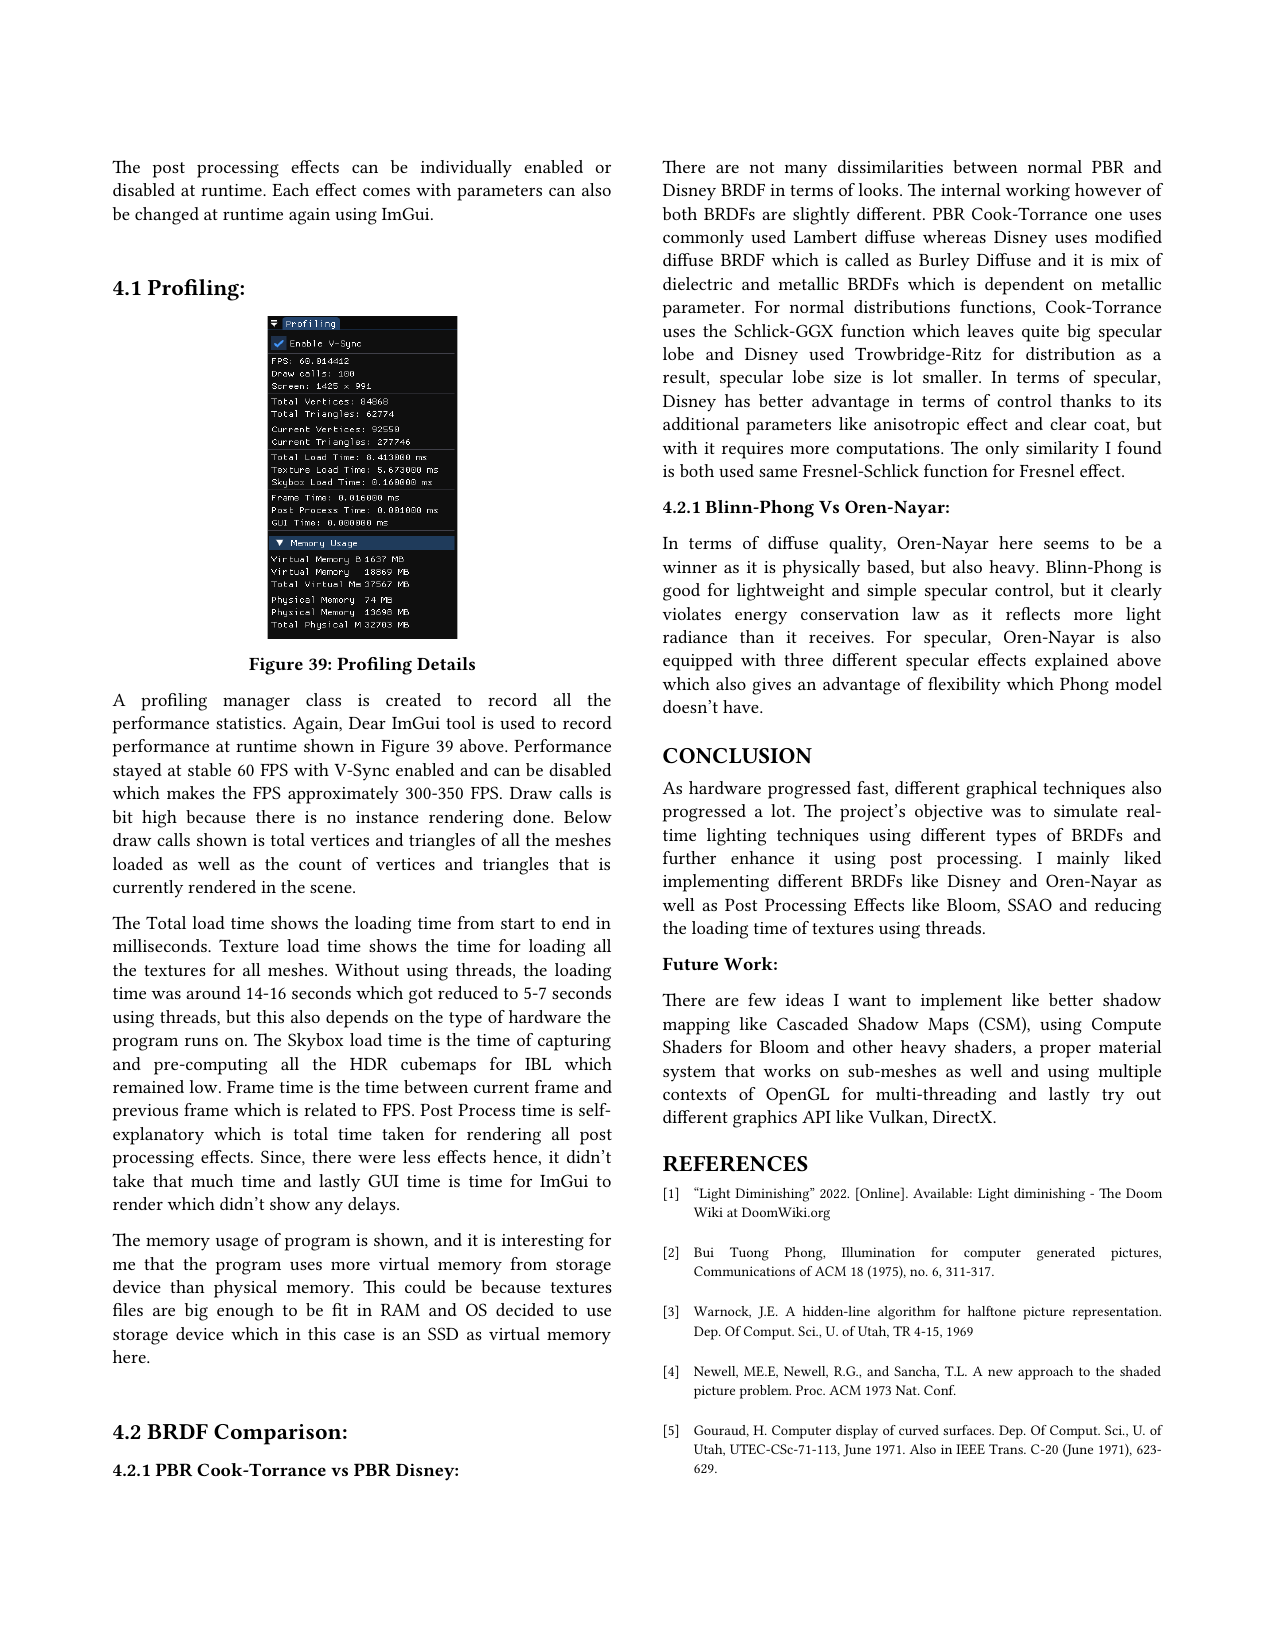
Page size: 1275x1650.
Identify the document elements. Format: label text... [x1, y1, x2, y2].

text Future Work: [662, 954, 1162, 975]
text The Total load time shows the loading time from start to end in milliseconds. Texture load time shows the time for loading all the textures for all meshes. Without using threads, the loading time was around 14-16 seconds which got reduced to 5-7 seconds using threads, but this also depends on the type of hardware the program runs on. The Skybox load time is the time of capturing and pre-computing all the HDR cubemaps for IBL which remained low. Frame time is the time between current frame and previous frame which is related to FPS. Post Process time is self-explanatory which is total time taken for rendering all post processing effects. Since, there were less effects hence, it didn’t take that much time and lastly GUI time is time for ImGui to render which didn’t show any delays. [112, 913, 612, 1215]
text There are few ideas I want to implement like better shadow mapping like Cascaded Shadow Maps (CSM), using Compute Shaders for Bloom and other heavy shaders, a proper material system that works on sub-meshes as well and using multiple contexts of OpenGL for multi-threading and lastly try out different graphics API like Vulkan, DirectX. [662, 990, 1162, 1128]
text [1] “Light Diminishing” 2022. [Online]. Available: Light diminishing - The Doom Wiki at DoomWiki.org [662, 1186, 1162, 1221]
text 4.2.1 PBR Cook-Torrance vs PBR Disney: [112, 1460, 612, 1481]
text The post processing effects can be individually enabled or disabled at runtime. Each effect comes with parameters can also be changed at runtime again using ImGui. [112, 156, 612, 224]
picture [267, 316, 458, 639]
text [3] Warnock, J.E. A hidden-line algorithm for halftone picture representation. Dep. Of Comput. Sci., U. of Utah, TR 4-15, 1969 [662, 1304, 1162, 1340]
text 4.1 Profiling: [112, 275, 612, 301]
text REFERENCES [662, 1151, 1162, 1177]
text A profiling manager class is created to record all the performance statistics. Again, Dear ImGui tool is used to record performance at runtime shown in Figure 39 above. Performance stayed at stable 60 FPS with V-Sync enabled and can be disabled which makes the FPS approximately 300-350 FPS. Draw calls is bit high because there is no instance rendering done. Below draw calls shown is total vertices and triangles of all the meshes loaded as well as the count of vertices and triangles that is currently rendered in the scene. [112, 689, 612, 898]
text The memory usage of program is shown, and it is interesting for me that the program uses more virtual memory from storage device than physical memory. This could be because textures files are big enough to be fit in RAM and OS decided to use storage device which in this case is an SSD as virtual memory here. [112, 1230, 612, 1368]
text Figure 39: Profiling Details [112, 653, 612, 674]
text CONCLUSION [662, 743, 1162, 769]
text In terms of diffuse quality, Oren-Nayar here seems to be a winner as it is physically based, but also heavy. Blinn-Phong is good for lightweight and simple specular control, but it clearly violates energy conservation law as it reflects more light radiance than it receives. For specular, Oren-Nayar is also equipped with three different specular effects explained above which also gives an advantage of flexibility which Phong model doesn’t have. [662, 533, 1162, 718]
text [5] Gouraud, H. Computer display of curved surfaces. Dep. Of Comput. Sci., U. of Utah, UTEC-CSc-71-113, June 1971. Also in IEEE Trans. C-20 (June 1971), 623-629. [662, 1422, 1162, 1477]
text As hardware progressed fast, different graphical techniques also progressed a lot. The project’s objective was to simulate real-time lighting techniques using different types of BRDFs and further enhance it using post processing. I mainly liked implementing different BRDFs like Disney and Oren-Nayar as well as Post Processing Effects like Bloom, SSAO and reducing the loading time of textures using threads. [662, 777, 1162, 939]
text 4.2.1 Blinn-Phong Vs Oren-Nayar: [662, 497, 1162, 518]
text 4.2 BRDF Comparison: [112, 1419, 612, 1445]
text [2] Bui Tuong Phong, Illumination for computer generated pictures, Communications of ACM 18 (1975), no. 6, 311-317. [662, 1245, 1162, 1281]
text There are not many dissimilarities between normal PBR and Disney BRDF in terms of looks. The internal working however of both BRDFs are slightly different. PBR Cook-Torrance one uses commonly used Lambert diffuse whereas Disney uses modified diffuse BRDF which is called as Burley Diffuse and it is mix of dielectric and metallic BRDFs which is dependent on metallic parameter. For normal distributions functions, Cook-Torrance uses the Schlick-GGX function which leaves quite big specular lobe and Disney used Trowbridge-Ritz for distribution as a result, specular lobe size is lot smaller. In terms of specular, Disney has better advantage in terms of control thanks to its additional parameters like anisotropic effect and clear coat, but with it requires more computations. The only similarity I found is both used same Fresnel-Schlick function for Fresnel effect. [662, 156, 1162, 482]
text [4] Newell, ME.E, Newell, R.G., and Sancha, T.L. A new approach to the shaded picture problem. Proc. ACM 1973 Nat. Conf. [662, 1363, 1162, 1399]
